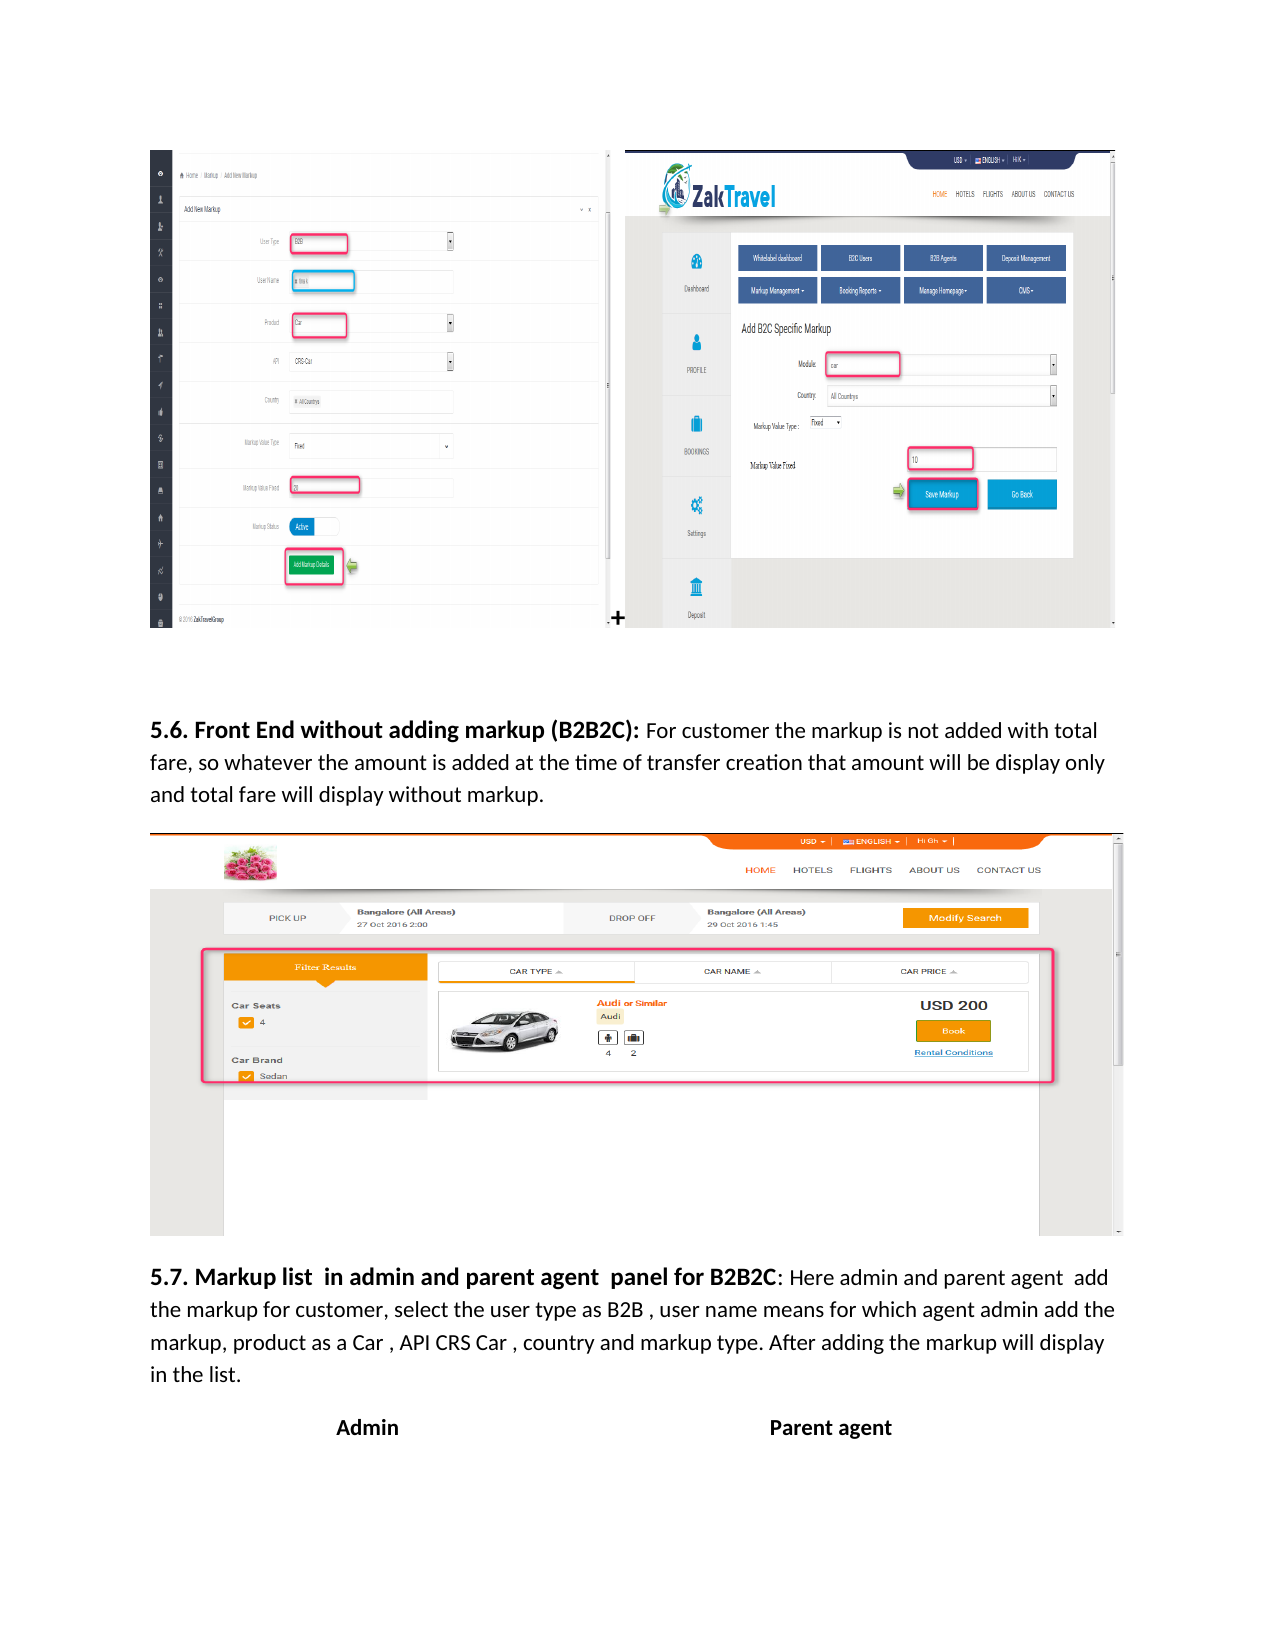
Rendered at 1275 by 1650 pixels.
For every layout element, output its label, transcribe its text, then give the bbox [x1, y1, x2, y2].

picture [625, 150, 1116, 628]
text Admin Parent agent [150, 1413, 1125, 1441]
picture [150, 833, 1124, 1236]
text 5.6. Front End without adding markup (B2B2C): For customer the markup is not added with total fare, so whatever the amount is added at the time of transfer creation that amount will be display only and total fare will display without markup. [150, 714, 1125, 809]
text 5.7. Markup list in admin and parent agent panel for B2B2C: Here admin and parent agent add the markup for customer, select the user type as B2B , user name means for which agent admin add the markup, product as a Car , API CRS Car , country and markup type. After adding the markup will display in the list. [150, 1261, 1125, 1388]
picture [150, 150, 611, 628]
